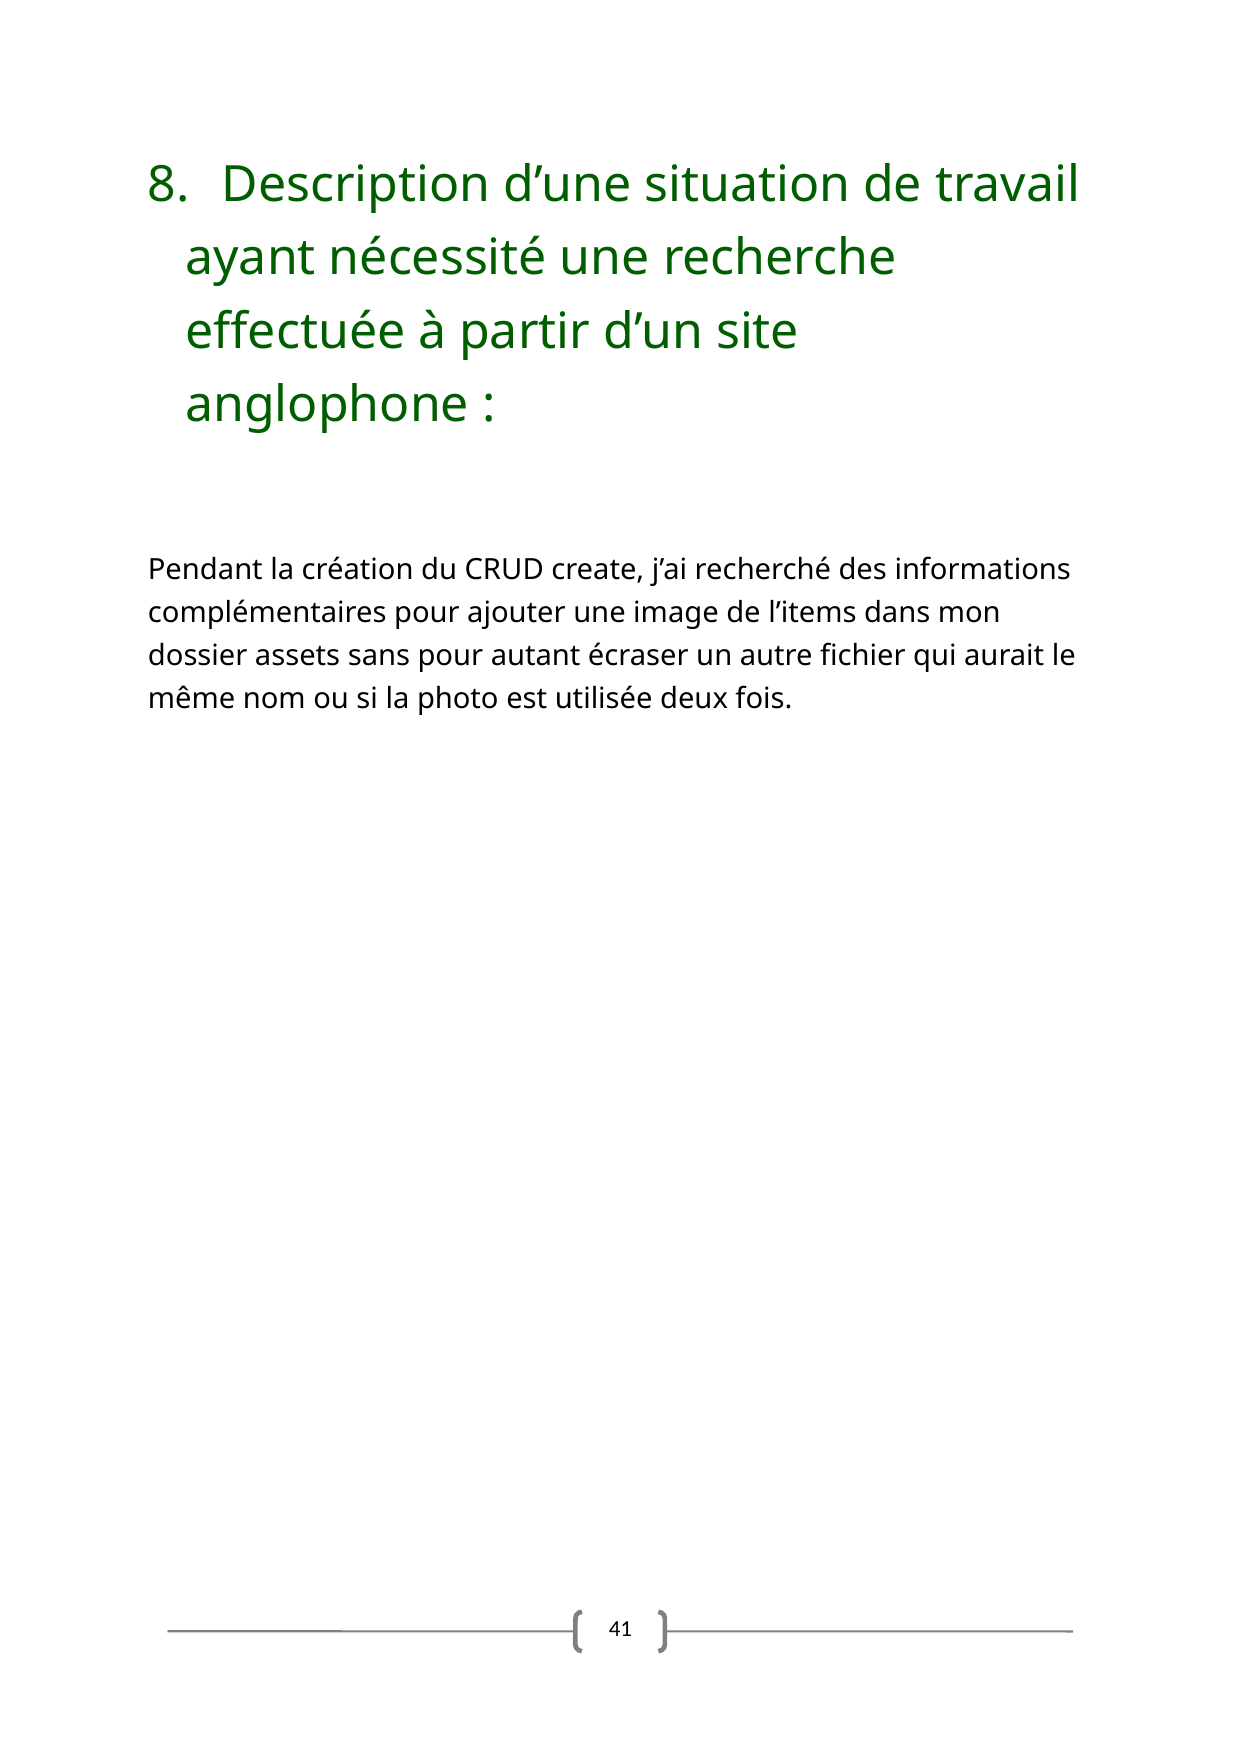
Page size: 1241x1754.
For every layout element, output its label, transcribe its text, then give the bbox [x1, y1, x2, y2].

list Description d’une situation de travail ayant nécessité une recherche effectuée à partir d’un site anglophone : [148, 148, 1093, 436]
text Pendant la création du CRUD create, j’ai recherché des informations complémentaires pour ajouter une image de l’items dans mon dossier assets sans pour autant écraser un autre fichier qui aurait le même nom ou si la photo est utilisée deux fois. [148, 549, 1093, 717]
